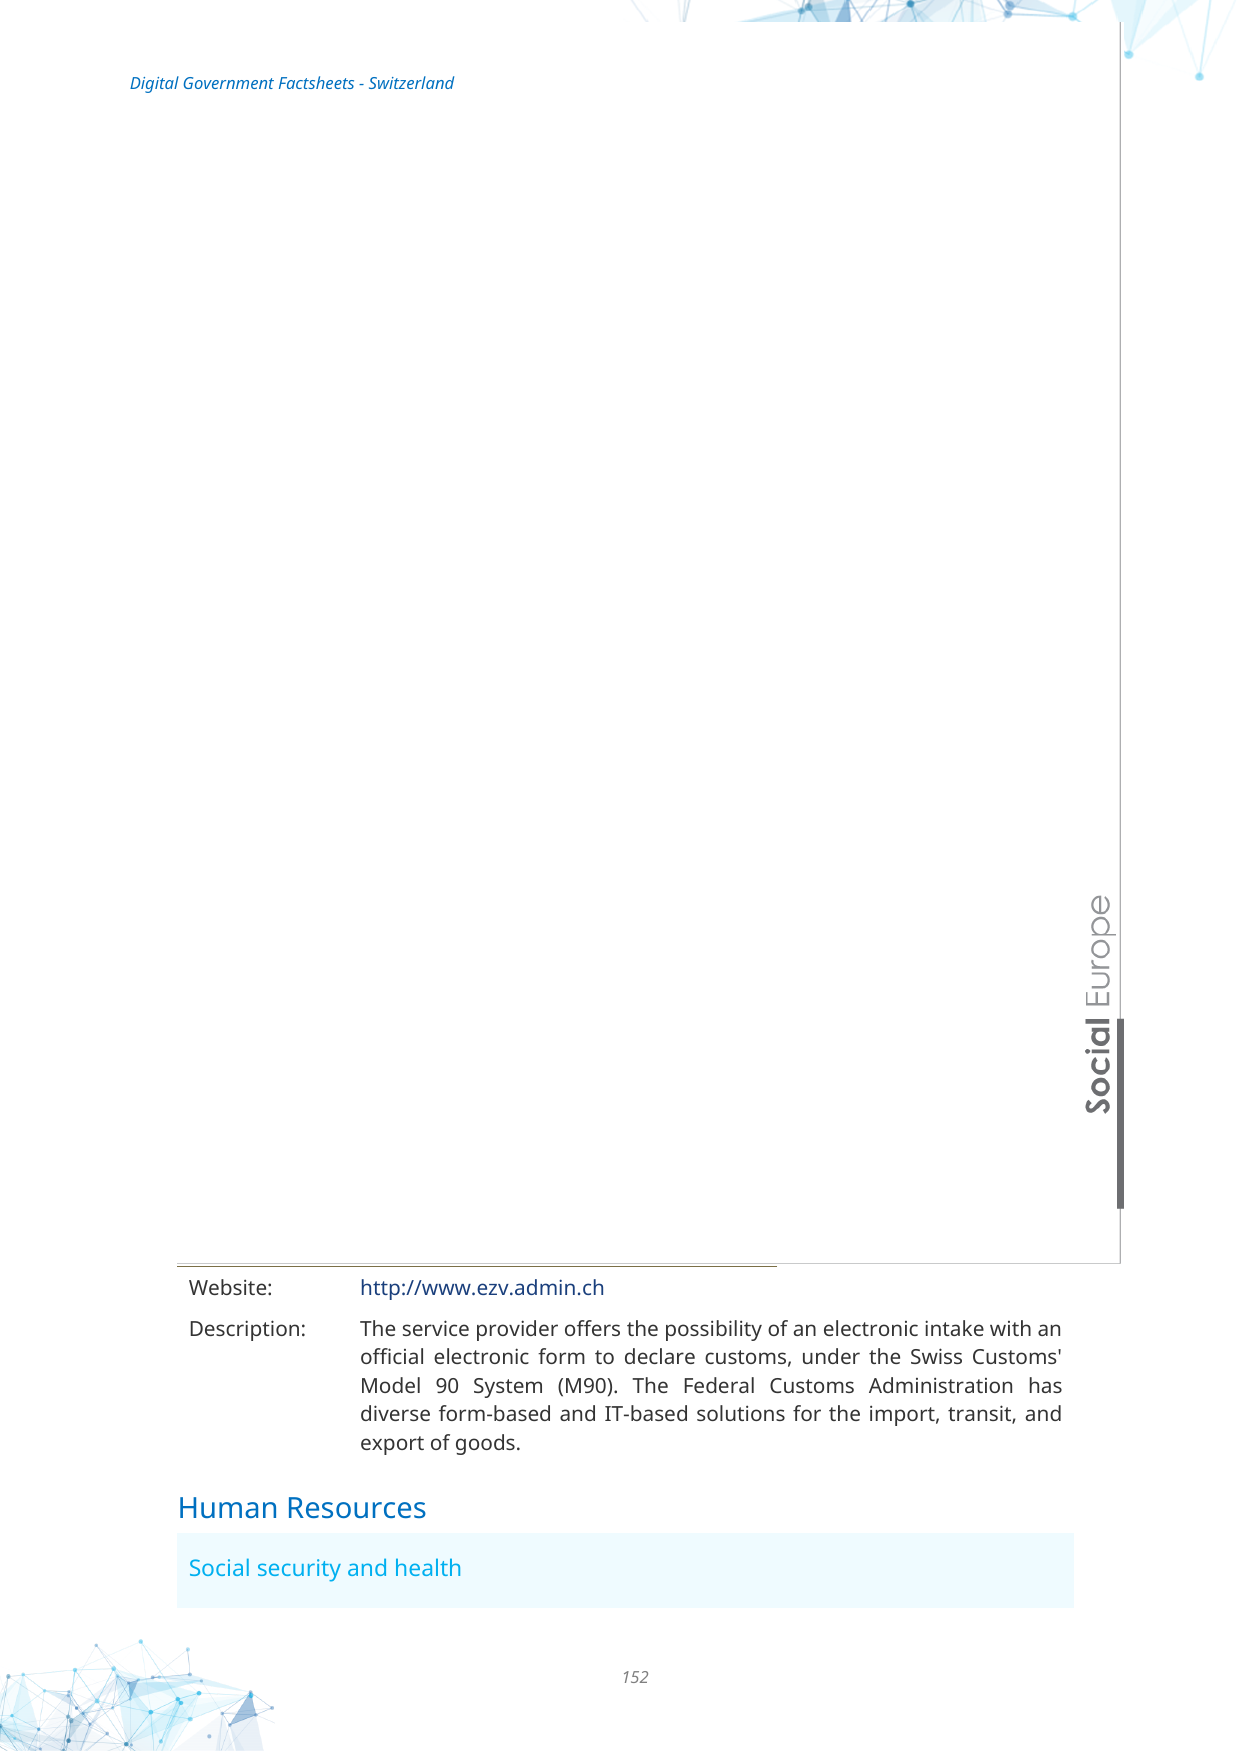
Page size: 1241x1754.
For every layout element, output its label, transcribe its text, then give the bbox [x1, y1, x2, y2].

table_cell Description: [177, 1308, 349, 1462]
subtitle Human Resources [177, 1487, 1092, 1527]
table_header Social security and health [177, 1533, 1074, 1608]
table_cell http://www.ezv.admin.ch [349, 1267, 1074, 1308]
table_cell Website: [177, 1267, 349, 1308]
table_cell The service provider offers the possibility of an electronic intake with an official electronic form to declare customs, under the Swiss Customs' Model 90 System (M90). The Federal Customs Administration has diverse form-based and IT-based solutions for the import, transit, and export of goods. [349, 1308, 1074, 1462]
picture [177, 22, 1124, 1264]
